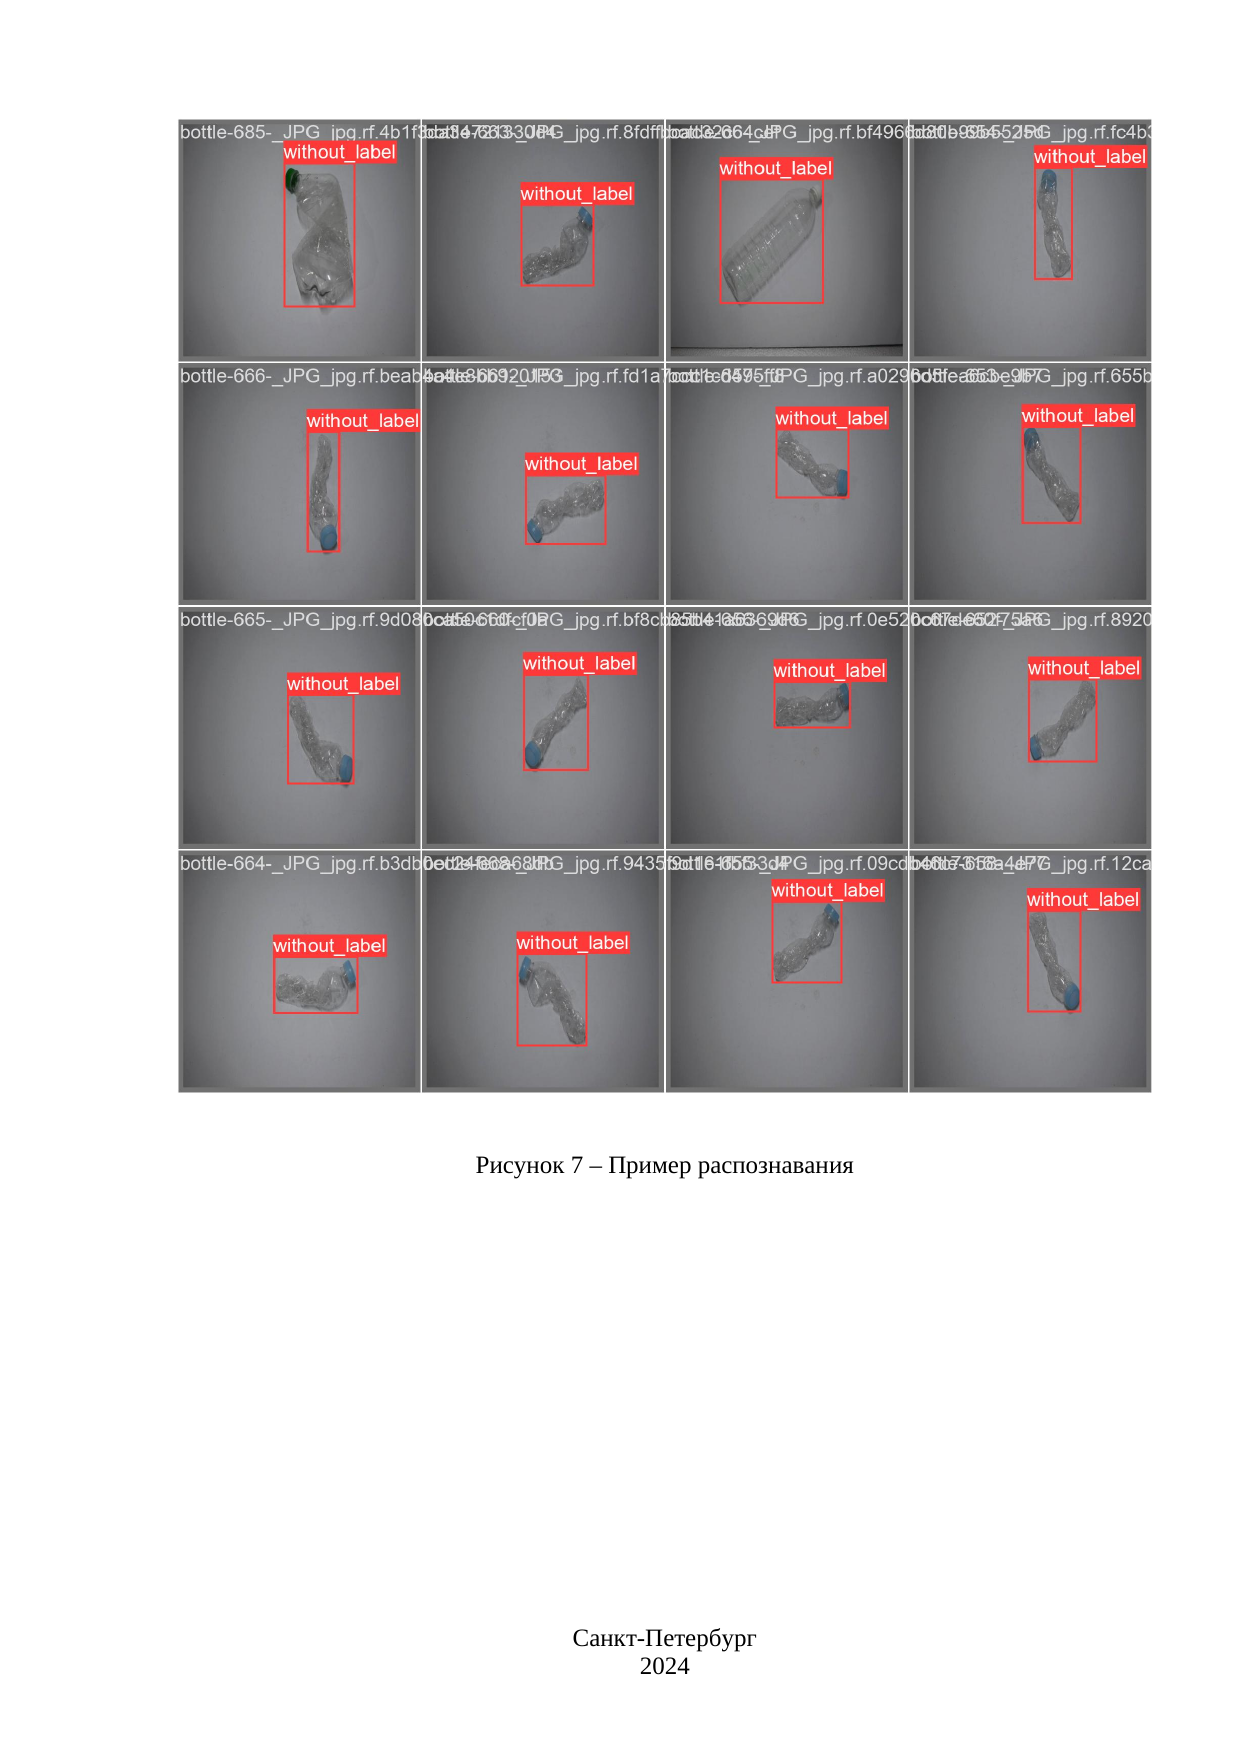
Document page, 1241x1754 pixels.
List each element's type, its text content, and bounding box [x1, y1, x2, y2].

text Рисунок 7 – Пример распознавания [177, 1151, 1152, 1179]
picture [177, 118, 1152, 1093]
